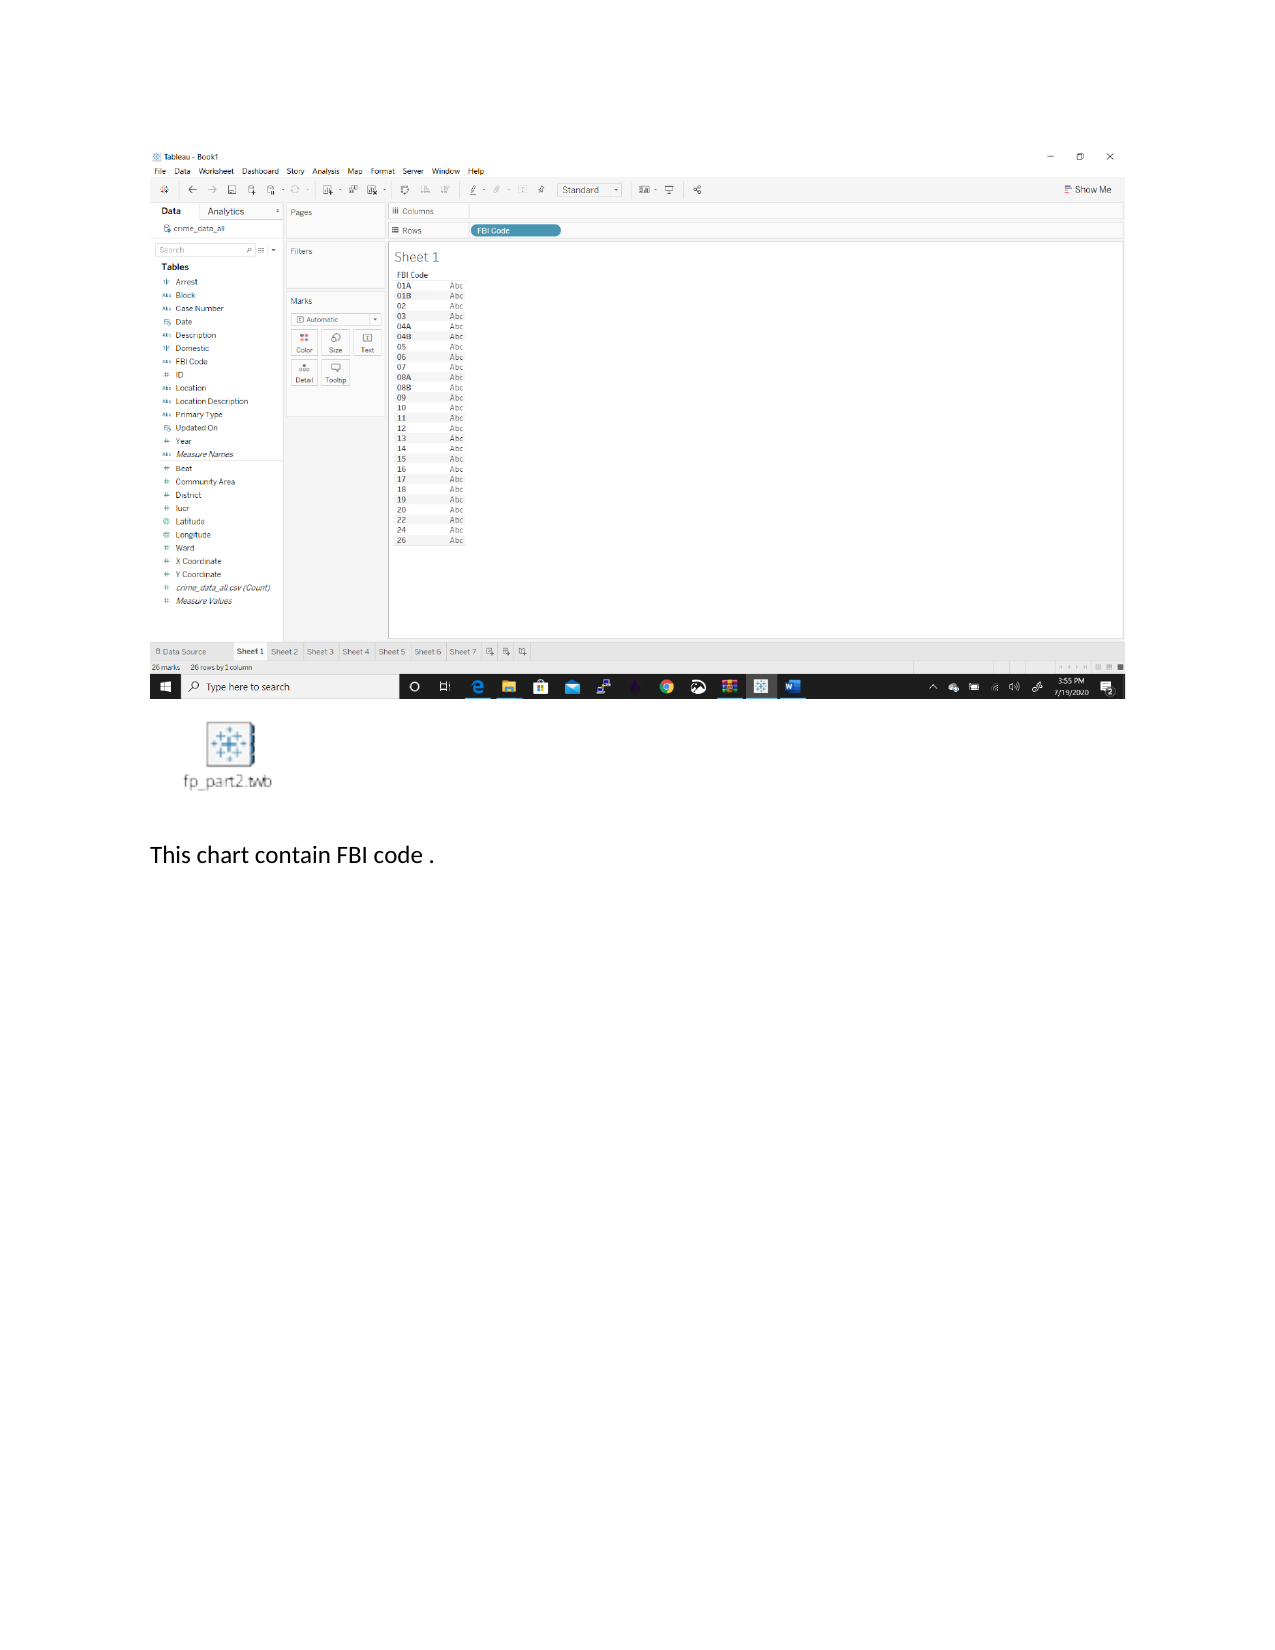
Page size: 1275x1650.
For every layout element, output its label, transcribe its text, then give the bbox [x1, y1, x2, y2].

text This chart contain FBI code . [150, 839, 1125, 869]
picture [150, 150, 1125, 699]
